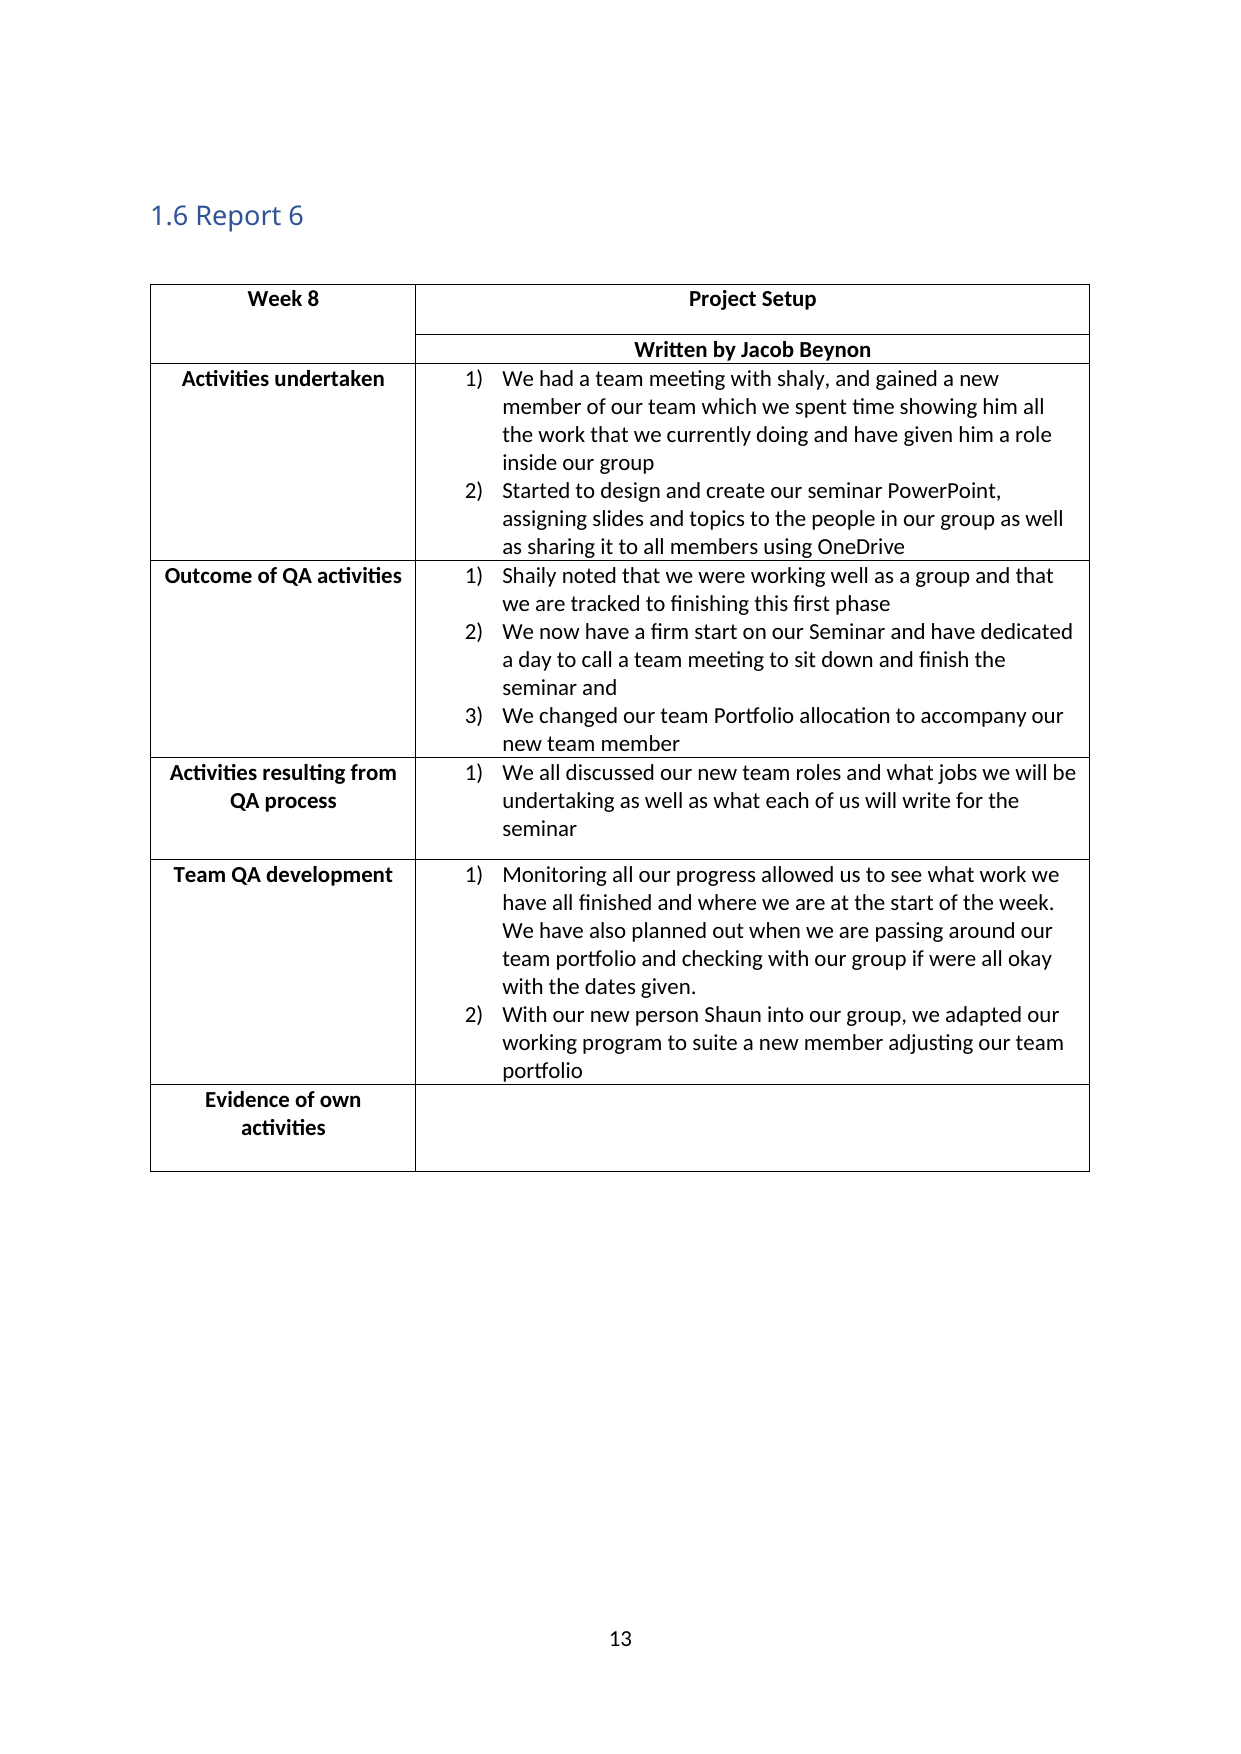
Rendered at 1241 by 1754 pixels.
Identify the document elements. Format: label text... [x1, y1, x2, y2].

table_header Project Setup [416, 285, 1089, 334]
table_cell Activities resulting from QA process [151, 758, 415, 859]
table_cell Activities undertaken [151, 364, 415, 560]
table_header Week 8 [151, 285, 415, 363]
table_cell Written by Jacob Beynon [416, 335, 1089, 363]
table_cell Outcome of QA activities [151, 561, 415, 757]
table_cell Shaily noted that we were working well as a group and that we are tracked to finishing this first phase We now have a firm start on our Seminar and have dedicated a day to call a team meeting to sit down and finish the seminar and We changed our team Portfolio allocation to accompany our new team member [416, 561, 1089, 757]
table_cell [416, 1085, 1089, 1171]
table_cell Evidence of own activities [151, 1085, 415, 1171]
table_cell Team QA development [151, 860, 415, 1084]
table_cell We all discussed our new team roles and what jobs we will be undertaking as well as what each of us will write for the seminar [416, 758, 1089, 859]
table_cell We had a team meeting with shaly, and gained a new member of our team which we spent time showing him all the work that we currently doing and have given him a role inside our group Started to design and create our seminar PowerPoint, assigning slides and topics to the people in our group as well as sharing it to all members using OneDrive [416, 364, 1089, 560]
table_cell Monitoring all our progress allowed us to see what work we have all finished and where we are at the start of the week. We have also planned out when we are passing around our team portfolio and checking with our group if were all okay with the dates given. With our new person Shaun into our group, we adapted our working program to suite a new member adjusting our team portfolio [416, 860, 1089, 1084]
subtitle 1.6 Report 6 [150, 197, 1090, 234]
